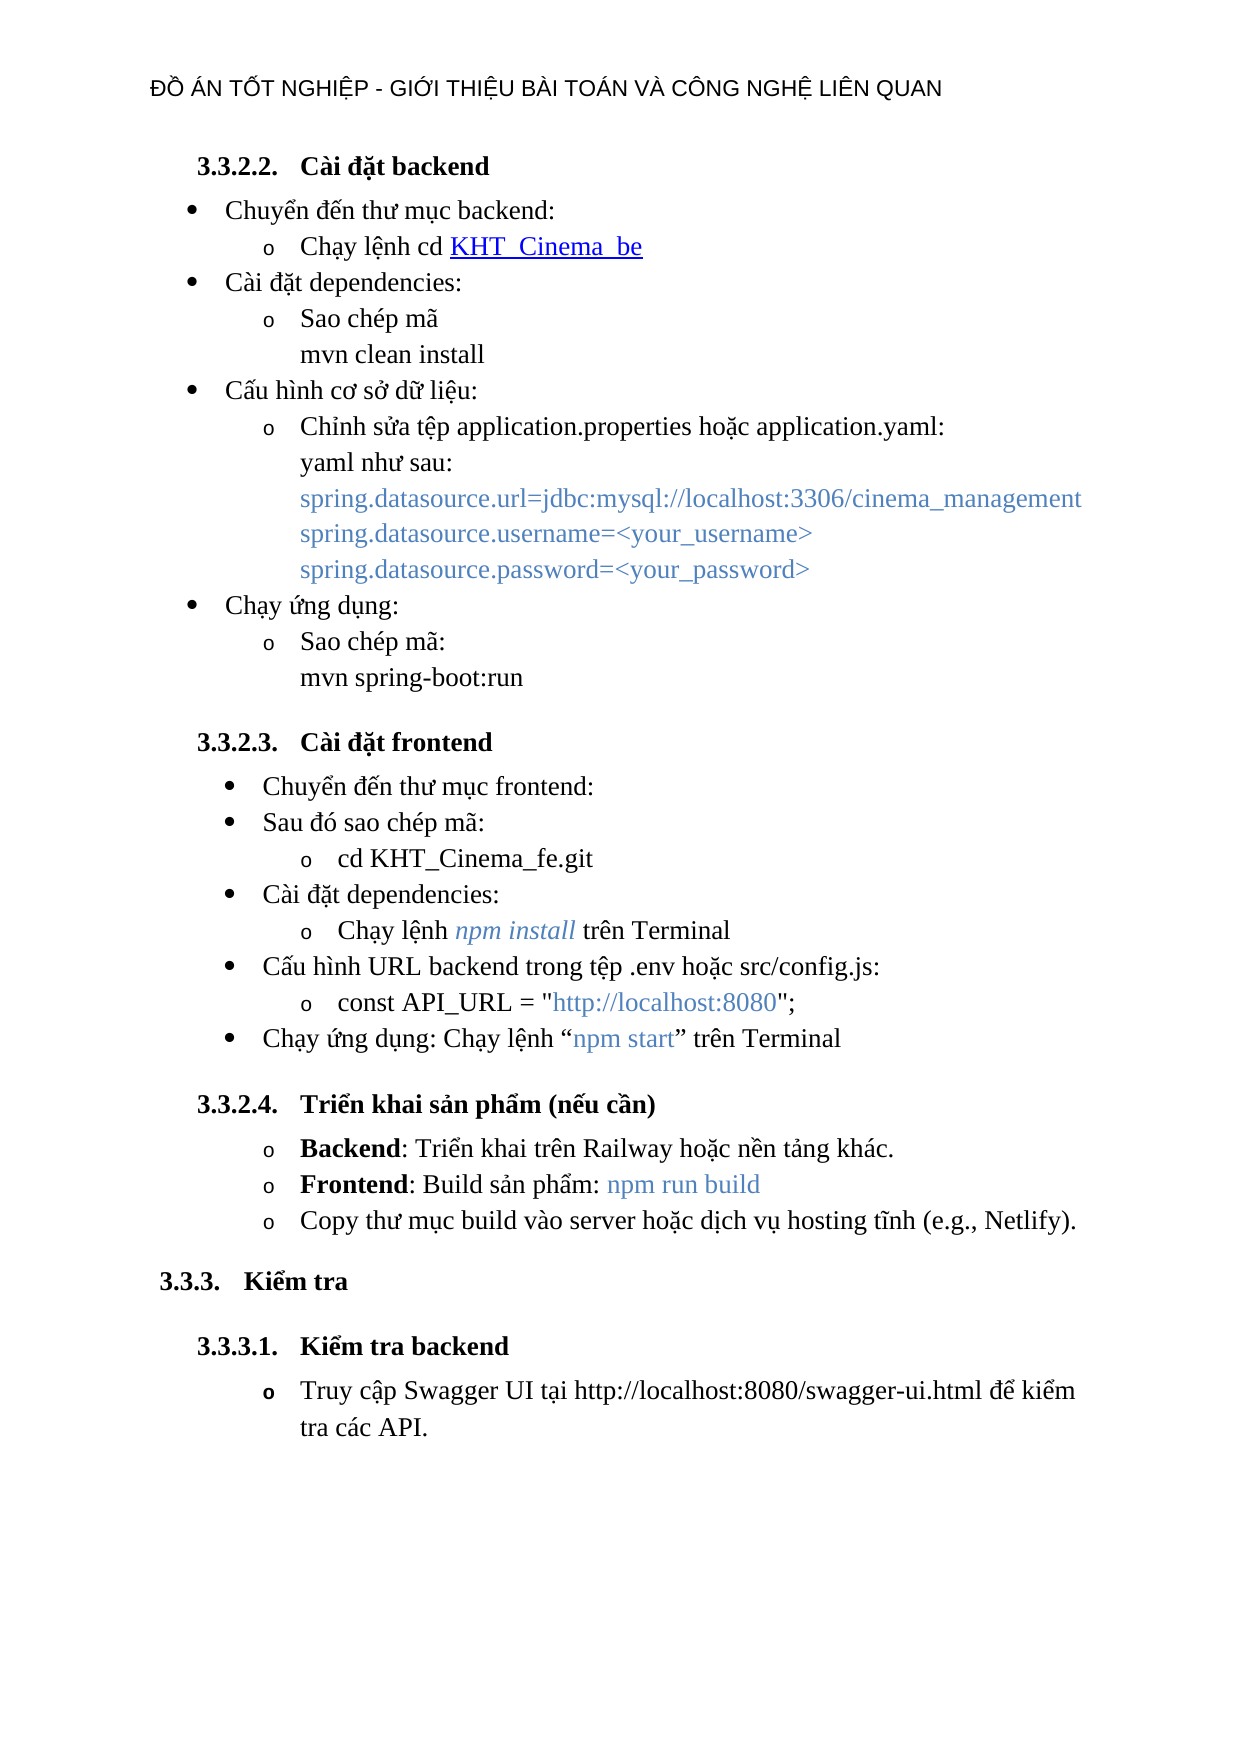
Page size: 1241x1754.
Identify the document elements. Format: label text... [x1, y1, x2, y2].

list Cài đặt dependencies: [187, 266, 1090, 297]
list Frontend: Build sản phẩm: npm run build [262, 1168, 1090, 1199]
list Sao chép mã mvn clean install [262, 302, 1090, 369]
list Cấu hình URL backend trong tệp .env hoặc src/config.js: [225, 950, 1090, 982]
list Chuyển đến thư mục backend: [187, 194, 1090, 225]
text spring.datasource.password=<your_password> [225, 553, 1090, 584]
list Copy thư mục build vào server hoặc dịch vụ hosting tĩnh (e.g., Netlify). [262, 1204, 1090, 1236]
subtitle Cài đặt frontend [197, 726, 1090, 757]
list Truy cập Swagger UI tại http://localhost:8080/swagger-ui.html để kiểm tra các API. [262, 1374, 1090, 1442]
list Chạy ứng dụng: [187, 589, 1090, 620]
subtitle Kiểm tra backend [197, 1330, 1090, 1362]
list cd KHT_Cinema_fe.git [300, 842, 1090, 873]
list Backend: Triển khai trên Railway hoặc nền tảng khác. [262, 1132, 1090, 1163]
list Chuyển đến thư mục frontend: [225, 770, 1090, 801]
list const API_URL = "http://localhost:8080"; [300, 986, 1090, 1018]
list Cấu hình cơ sở dữ liệu: [187, 374, 1090, 405]
list Chỉnh sửa tệp application.properties hoặc application.yaml: yaml như sau: [262, 410, 1090, 477]
subtitle Triển khai sản phẩm (nếu cần) [197, 1088, 1090, 1119]
list Chạy ứng dụng: Chạy lệnh “npm start” trên Terminal [225, 1023, 1090, 1054]
list Sao chép mã: mvn spring-boot:run [262, 625, 1090, 692]
list Cài đặt dependencies: [225, 878, 1090, 909]
subtitle Kiểm tra [159, 1266, 1090, 1297]
text spring.datasource.username=<your_username> [225, 518, 1090, 549]
list Chạy lệnh npm install trên Terminal [300, 914, 1090, 946]
list Sau đó sao chép mã: [225, 806, 1090, 837]
list spring.datasource.url=jdbc:mysql://localhost:3306/cinema_management [300, 482, 1090, 513]
list Chạy lệnh cd KHT_Cinema_be [262, 230, 1090, 262]
subtitle Cài đặt backend [197, 150, 1090, 181]
